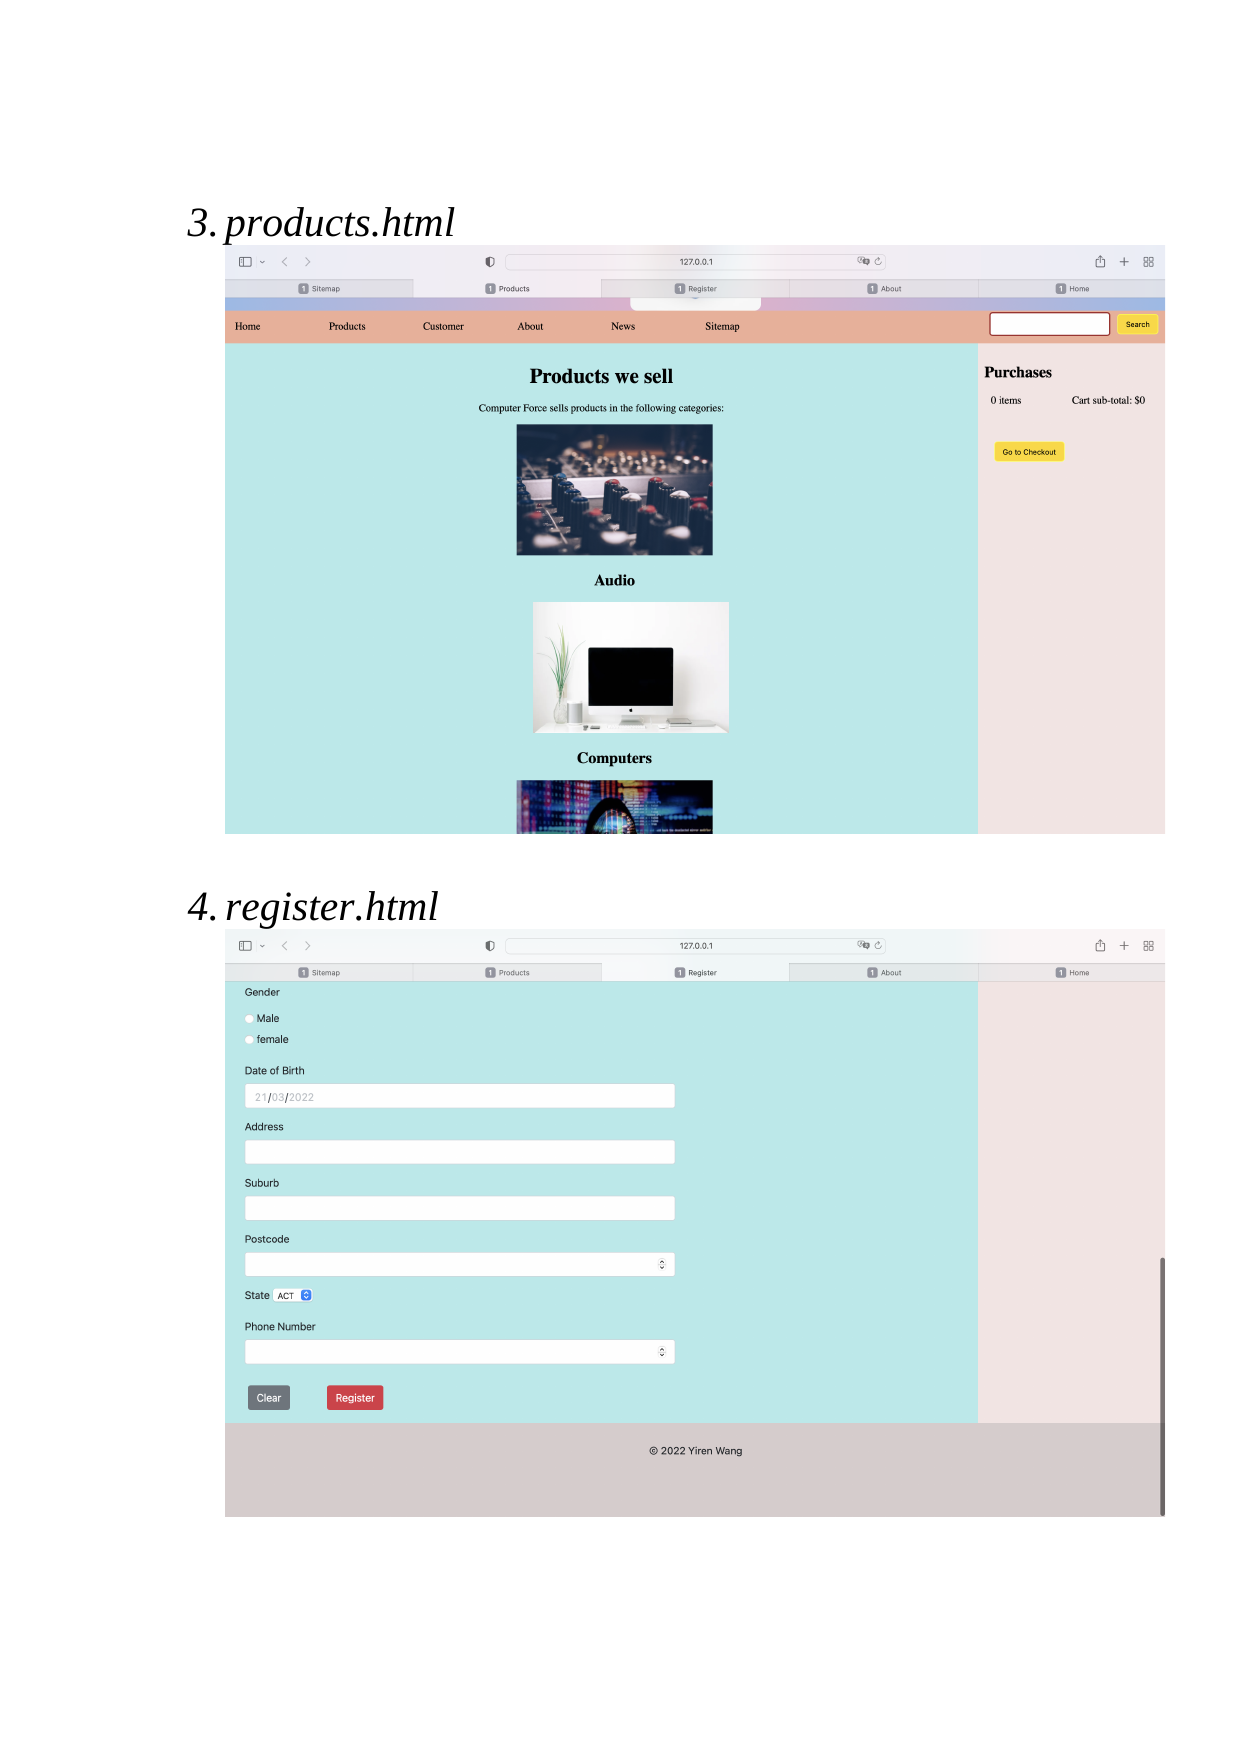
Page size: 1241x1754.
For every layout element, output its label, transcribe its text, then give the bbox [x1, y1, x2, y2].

picture [225, 245, 1166, 834]
picture [225, 929, 1166, 1517]
list products.html [187, 198, 1090, 246]
list register.html [187, 881, 1090, 929]
